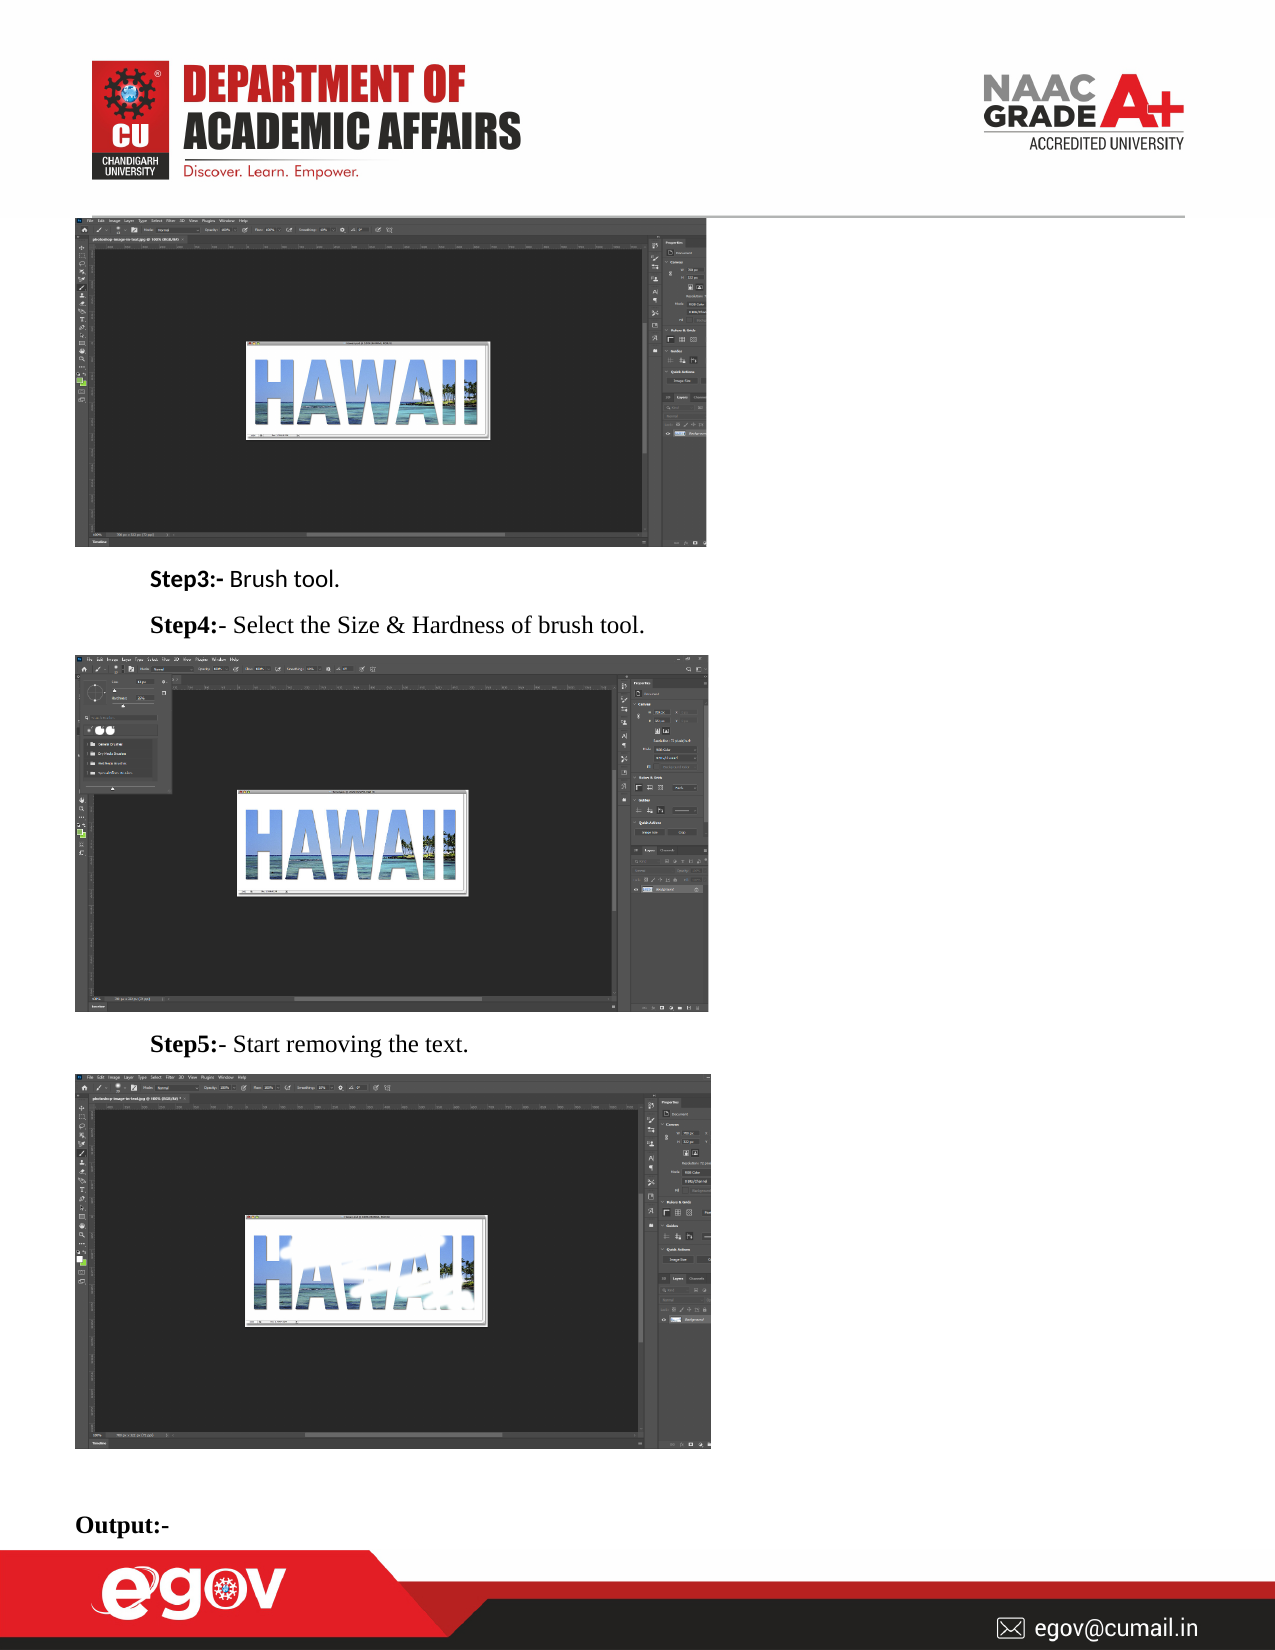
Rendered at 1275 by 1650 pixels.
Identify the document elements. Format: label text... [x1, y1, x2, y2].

text Output:- [75, 1510, 1200, 1539]
picture [0, 0, 1275, 547]
picture [0, 1549, 1275, 1650]
text Step4:- Select the Size & Hardness of brush tool. [75, 610, 1200, 639]
text Step3:- Brush tool. [75, 563, 1200, 594]
picture [75, 655, 709, 1012]
text Step5:- Start removing the text. [75, 1029, 1200, 1057]
picture [75, 1074, 711, 1449]
